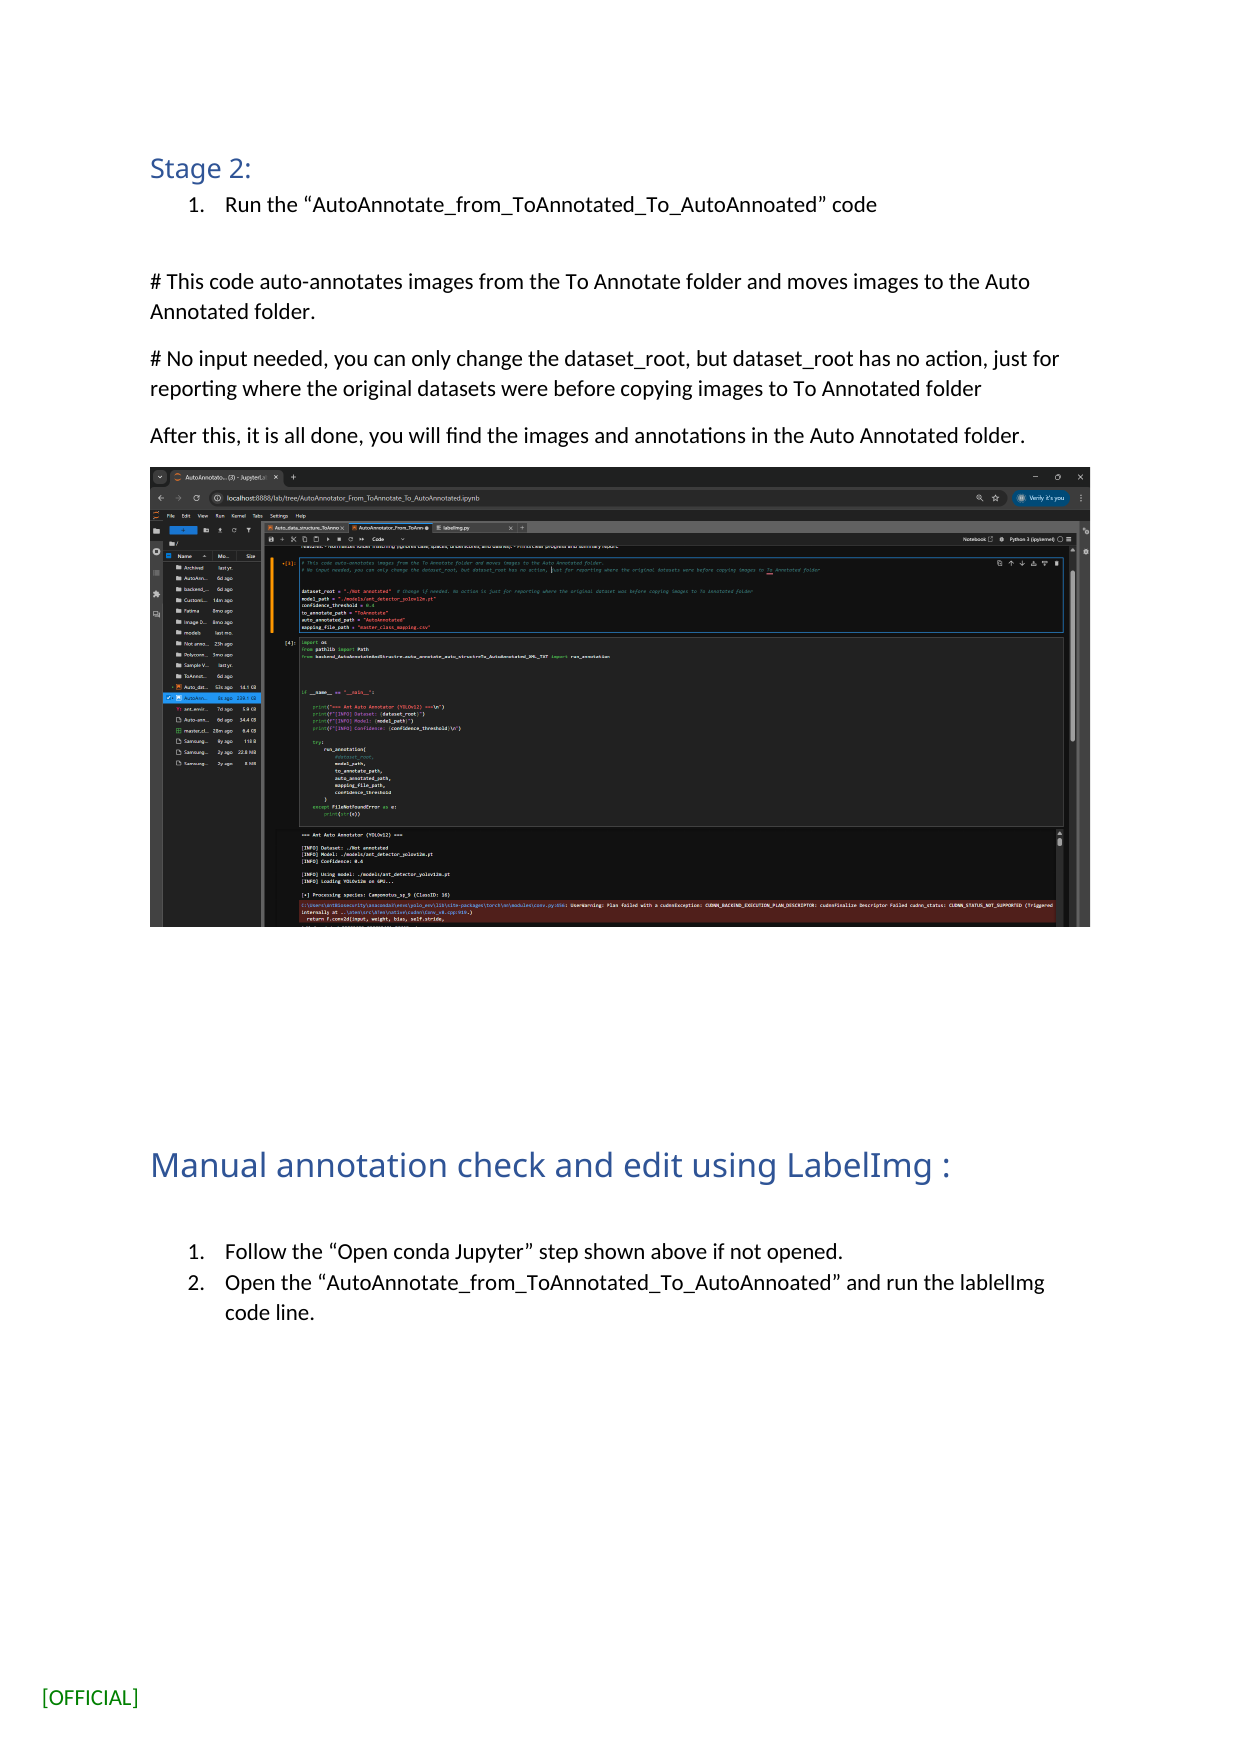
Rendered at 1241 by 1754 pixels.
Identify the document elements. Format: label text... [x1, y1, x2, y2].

text After this, it is all done, you will find the images and annotations in the Auto Annotated folder. [150, 421, 1090, 449]
list Open the “AutoAnnotate_from_ToAnnotated_To_AutoAnnoated” and run the lablelImg code line. [187, 1268, 1090, 1326]
subtitle Manual annotation check and edit using LabelImg : [150, 1142, 1090, 1187]
list Follow the “Open conda Jupyter” step shown above if not opened. [187, 1237, 1090, 1266]
subtitle Stage 2: [150, 150, 1090, 187]
picture [150, 467, 1091, 927]
list Run the “AutoAnnotate_from_ToAnnotated_To_AutoAnnoated” code [187, 190, 1090, 218]
text # This code auto-annotates images from the To Annotate folder and moves images to the Auto Annotated folder. [150, 267, 1090, 325]
text # No input needed, you can only change the dataset_root, but dataset_root has no action, just for reporting where the original datasets were before copying images to To Annotated folder [150, 344, 1090, 402]
